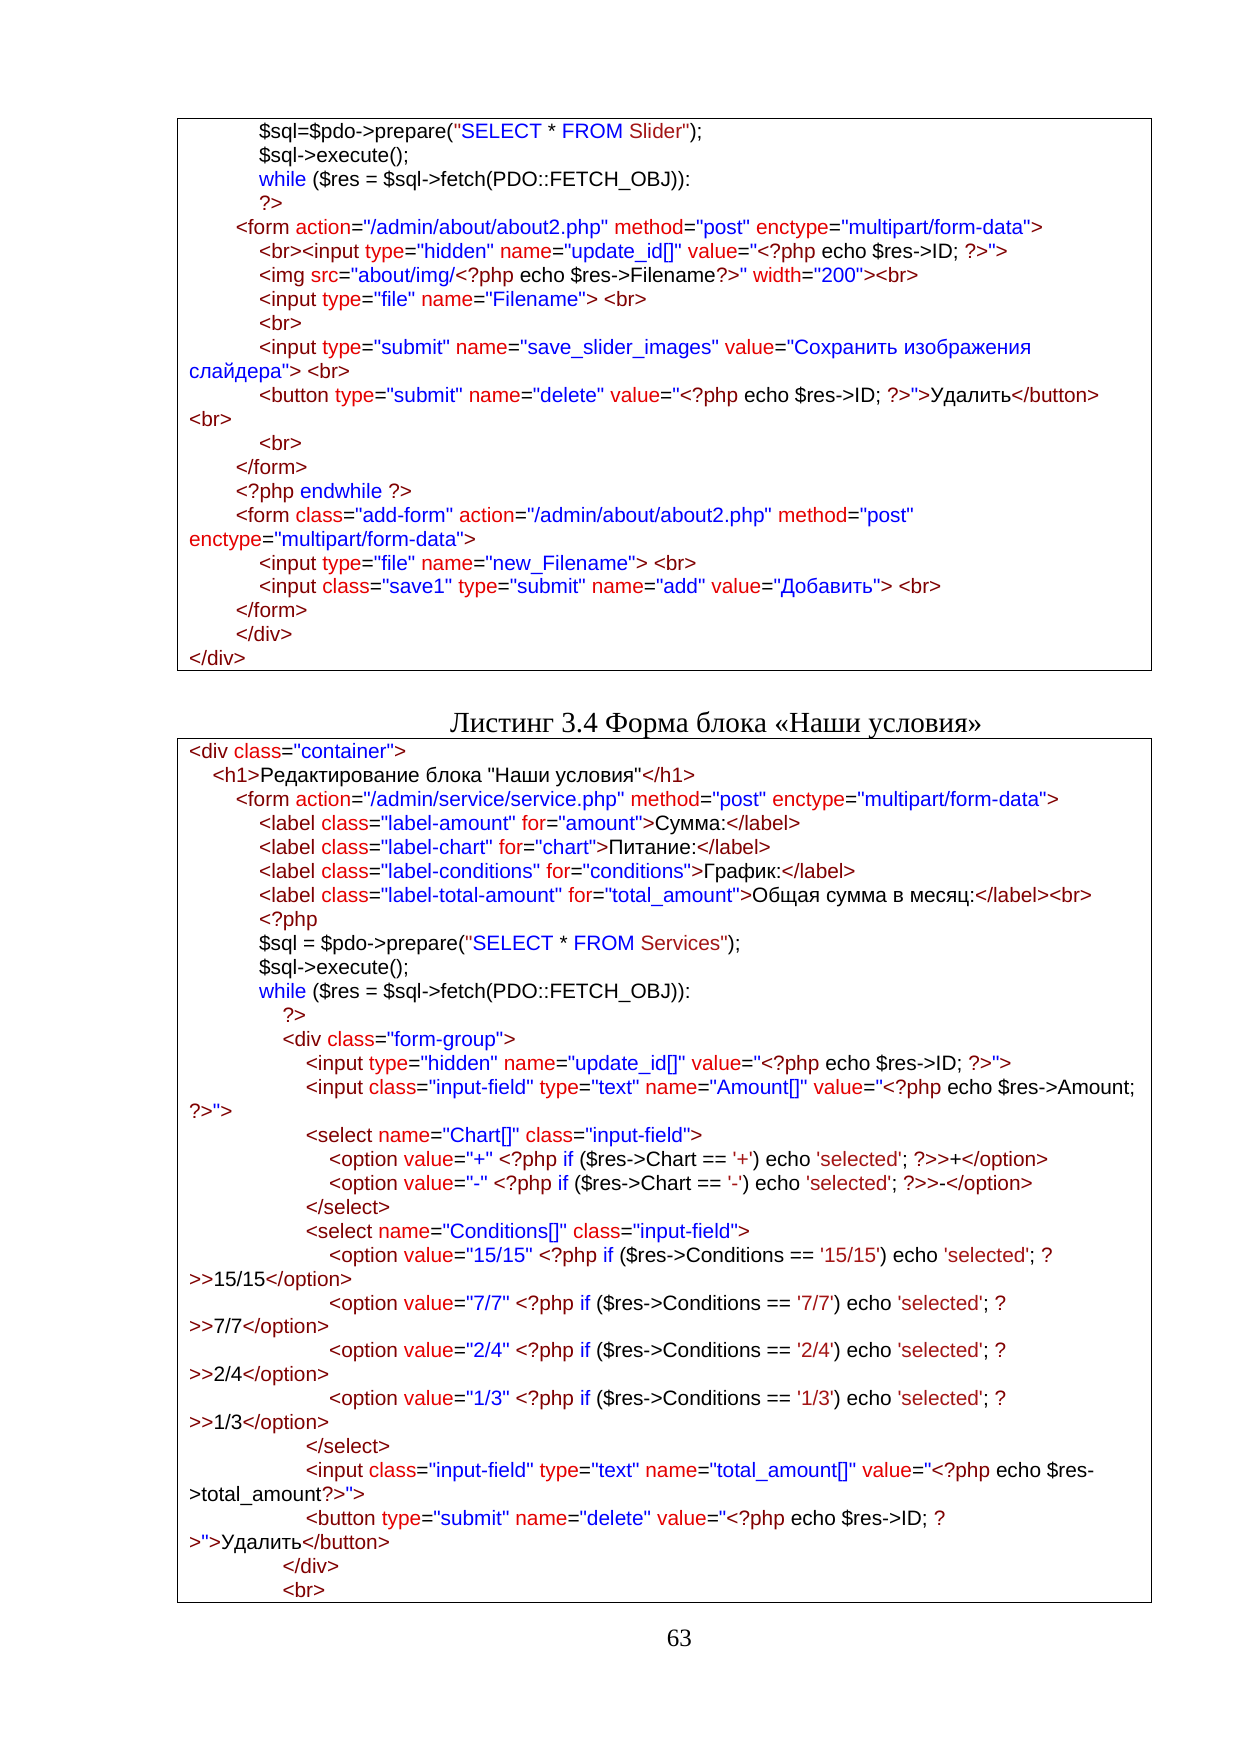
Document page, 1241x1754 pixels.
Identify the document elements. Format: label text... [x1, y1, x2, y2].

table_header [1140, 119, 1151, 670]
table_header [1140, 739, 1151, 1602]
text Листинг 3.4 Форма блока «Наши условия» [177, 705, 1181, 738]
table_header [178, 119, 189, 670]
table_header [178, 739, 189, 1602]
